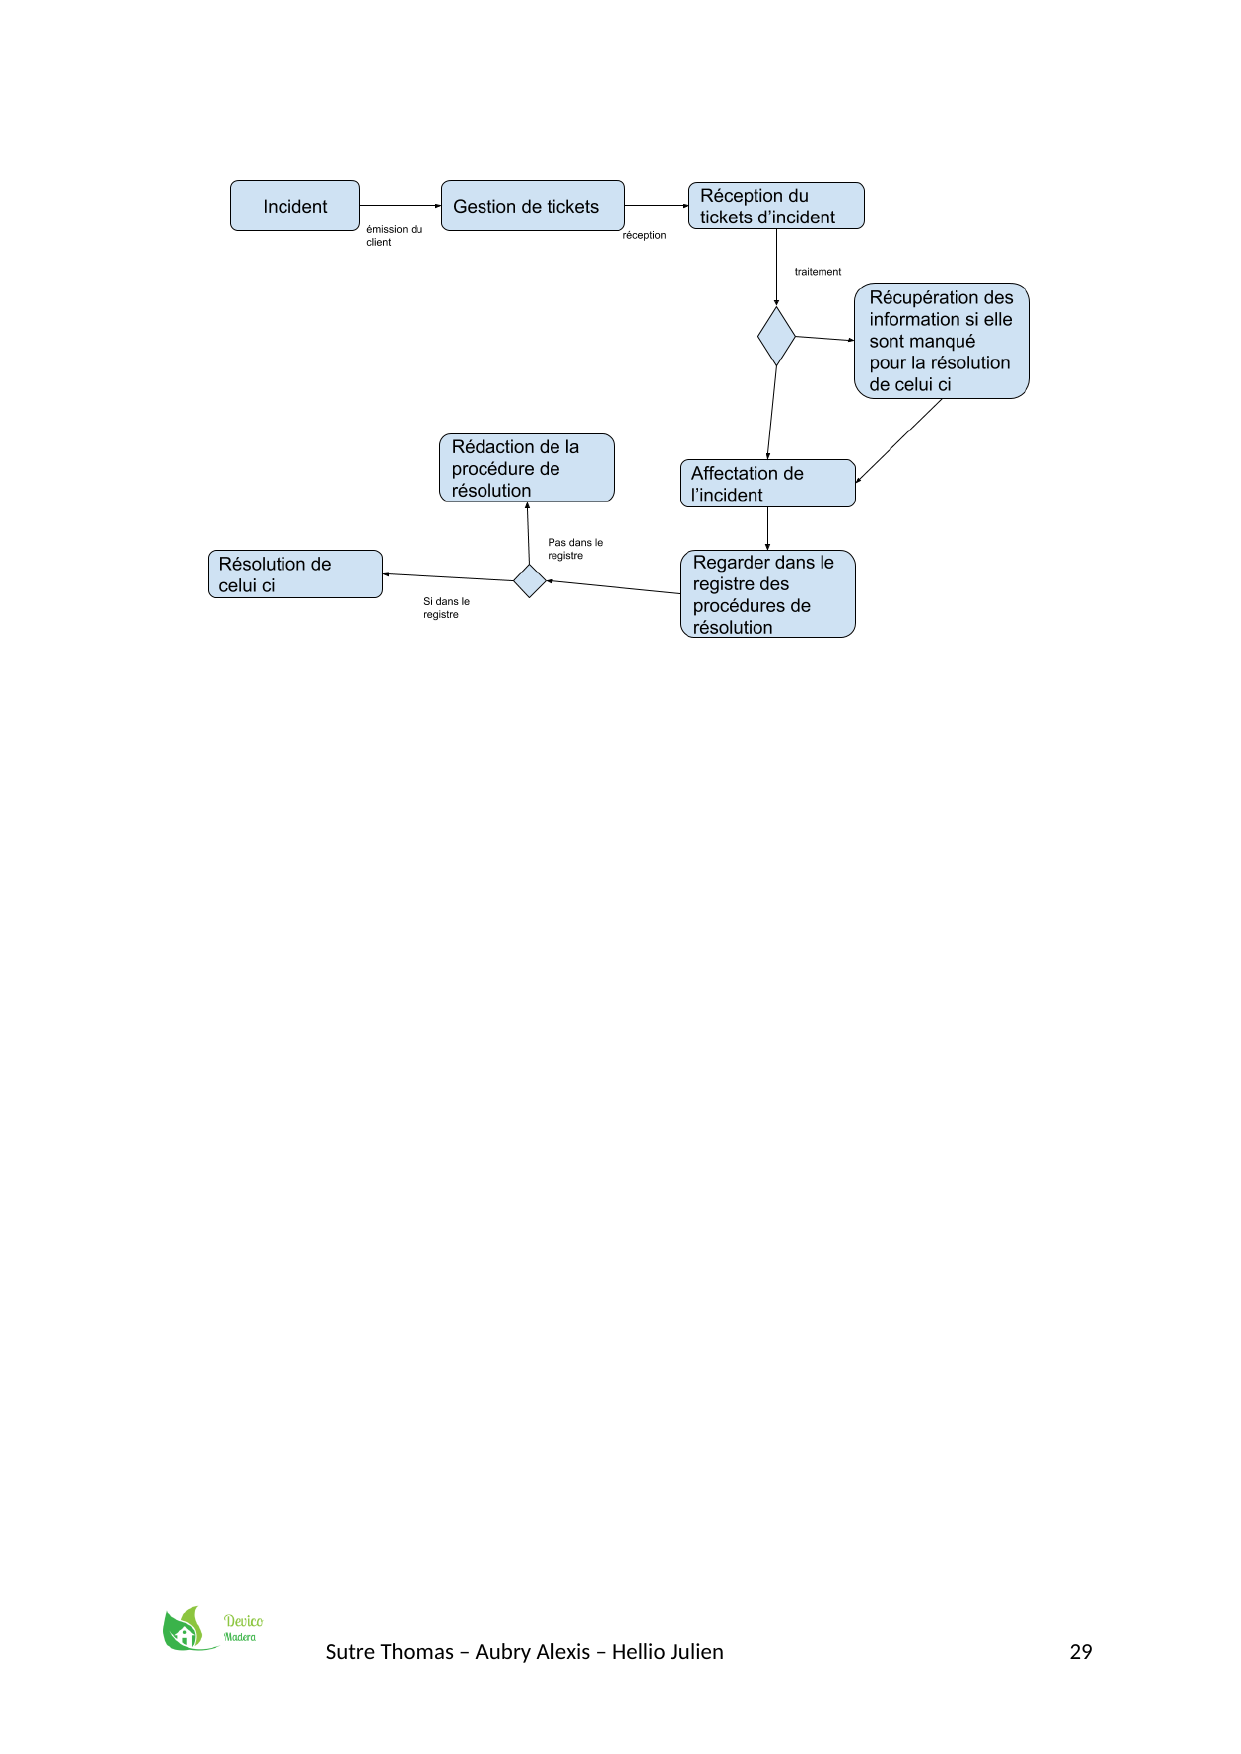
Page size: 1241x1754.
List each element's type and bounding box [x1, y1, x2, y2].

picture [147, 147, 1093, 857]
picture [147, 1587, 289, 1660]
